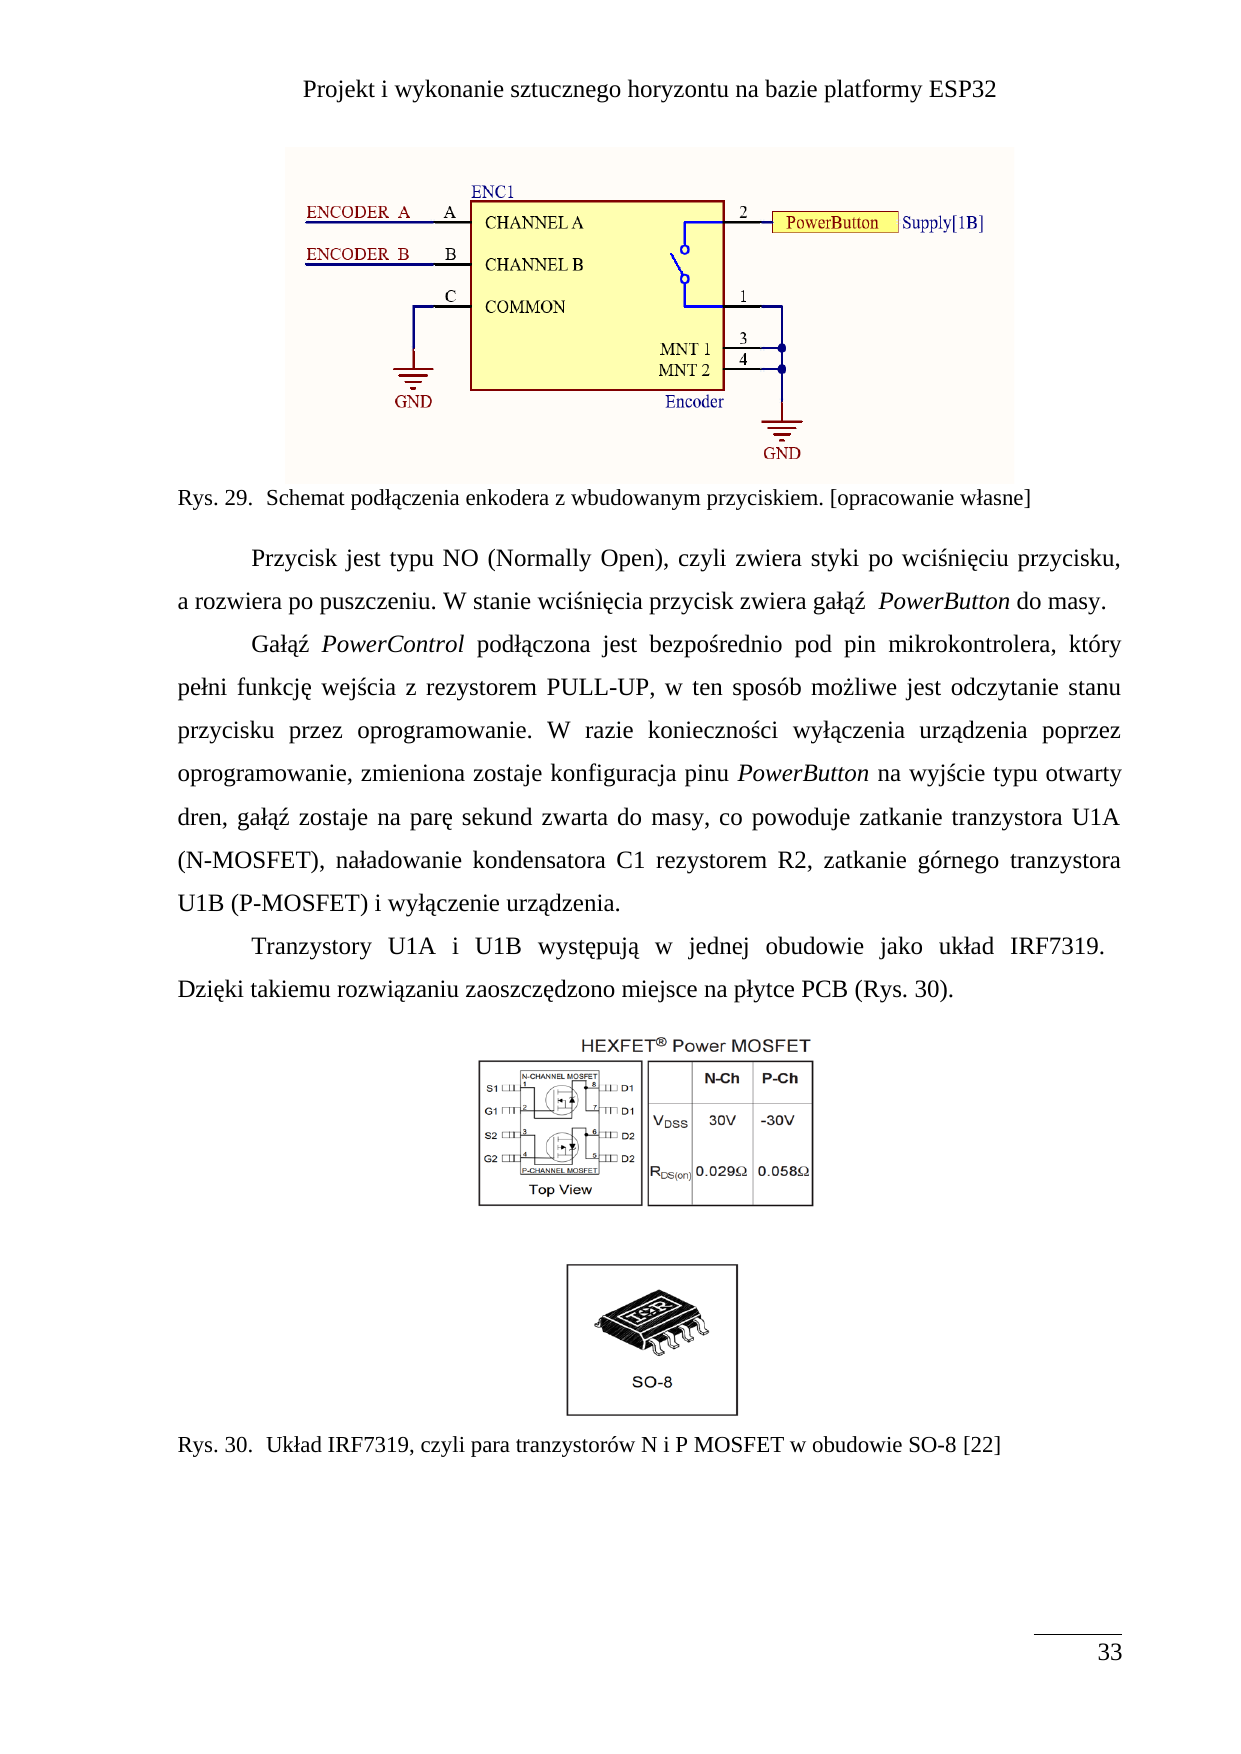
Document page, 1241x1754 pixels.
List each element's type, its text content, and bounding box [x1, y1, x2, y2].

text Tranzystory U1A i U1B występują w jednej obudowie jako układ IRF7319. Dzięki takiemu rozwiązaniu zaoszczędzono miejsce na płytce PCB (rys. 30). [177, 931, 1122, 1003]
picture [285, 147, 1015, 484]
text Schemat podłączenia enkodera z wbudowanym przyciskiem. [opracowanie własne] [177, 484, 1122, 510]
text Przycisk jest typu NO (Normally Open), czyli zwiera styki po wciśnięciu przycisku, a rozwiera po puszczeniu. W stanie wciśnięcia przycisk zwiera gałąź PowerButton do masy. [177, 543, 1122, 615]
picture [459, 1017, 840, 1431]
text Układ IRF7319, czyli para tranzystorów N i P MOSFET w obudowie SO-8 [22] [177, 1431, 1122, 1457]
text Gałąź PowerControl podłączona jest bezpośrednio pod pin mikrokontrolera, który pełni funkcję wejścia z rezystorem PULL-UP, w ten sposób możliwe jest odczytanie stanu przycisku przez oprogramowanie. W razie konieczności wyłączenia urządzenia poprzez oprogramowanie, zmieniona zostaje konfiguracja pinu PowerButton na wyjście typu otwarty dren, gałąź zostaje na parę sekund zwarta do masy, co powoduje zatkanie tranzystora U1A (N-MOSFET), naładowanie kondensatora C1 rezystorem R2, zatkanie górnego tranzystora U1B (P-MOSFET) i wyłączenie urządzenia. [177, 629, 1122, 917]
